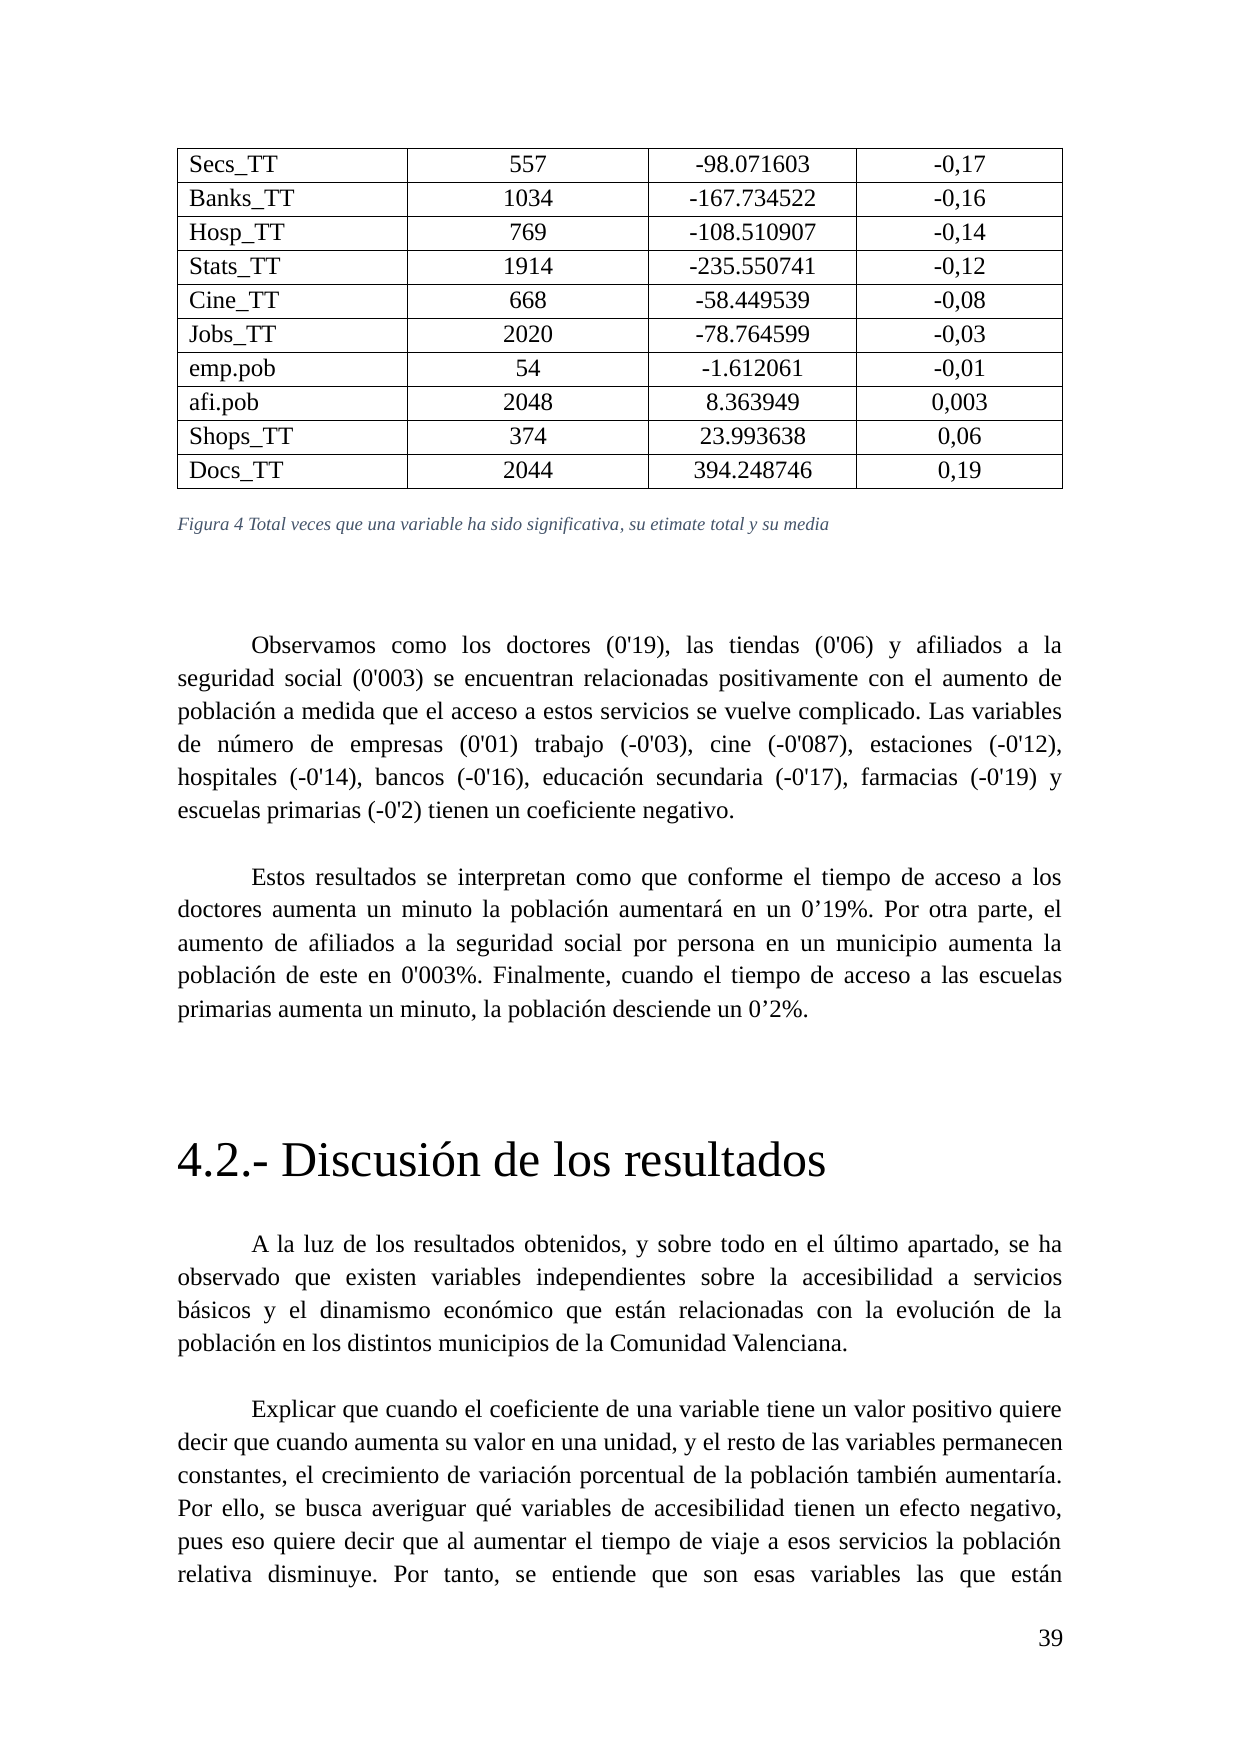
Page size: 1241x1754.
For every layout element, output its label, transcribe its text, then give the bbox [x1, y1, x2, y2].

table_cell -235.550741 [649, 251, 856, 284]
table_cell 2020 [408, 319, 648, 352]
table_cell emp.pob [178, 353, 407, 386]
table_cell -167.734522 [649, 183, 856, 216]
table_cell -0,16 [857, 183, 1062, 216]
subtitle 4.2.- Discusión de los resultados [177, 1130, 1063, 1187]
table_cell 374 [408, 421, 648, 454]
table_cell -0,08 [857, 285, 1062, 318]
table_cell -98.071603 [649, 149, 856, 182]
table_cell 0,003 [857, 387, 1062, 420]
table_cell -0,12 [857, 251, 1062, 284]
text Estos resultados se interpretan como que conforme el tiempo de acceso a los doctores aumenta un minuto la población aumentará en un 0’19%. Por otra parte, el aumento de afiliados a la seguridad social por persona en un municipio aumenta la población de este en 0'003%. Finalmente, cuando el tiempo de acceso a las escuelas primarias aumenta un minuto, la población desciende un 0’2%. [177, 862, 1063, 1022]
table_cell Hosp_TT [178, 217, 407, 250]
text A la luz de los resultados obtenidos, y sobre todo en el último apartado, se ha observado que existen variables independientes sobre la accesibilidad a servicios básicos y el dinamismo económico que están relacionadas con la evolución de la población en los distintos municipios de la Comunidad Valenciana. [177, 1229, 1063, 1357]
table_cell afi.pob [178, 387, 407, 420]
table_cell 2048 [408, 387, 648, 420]
table_cell 0,19 [857, 455, 1062, 488]
table_cell 1914 [408, 251, 648, 284]
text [177, 1394, 1063, 1588]
table_cell -0,14 [857, 217, 1062, 250]
table_cell 23.993638 [649, 421, 856, 454]
table_cell 54 [408, 353, 648, 386]
table_cell Stats_TT [178, 251, 407, 284]
table_cell Jobs_TT [178, 319, 407, 352]
table_cell Secs_TT [178, 149, 407, 182]
table_cell 557 [408, 149, 648, 182]
table_cell 1034 [408, 183, 648, 216]
table_cell -78.764599 [649, 319, 856, 352]
table_cell -0,01 [857, 353, 1062, 386]
table_cell Shops_TT [178, 421, 407, 454]
table_cell 0,06 [857, 421, 1062, 454]
table_cell 2044 [408, 455, 648, 488]
table_cell Cine_TT [178, 285, 407, 318]
table_cell 668 [408, 285, 648, 318]
table_cell -0,17 [857, 149, 1062, 182]
table_cell Docs_TT [178, 455, 407, 488]
text Observamos como los doctores (0'19), las tiendas (0'06) y afiliados a la seguridad social (0'003) se encuentran relacionadas positivamente con el aumento de población a medida que el acceso a estos servicios se vuelve complicado. Las variables de número de empresas (0'01) trabajo (-0'03), cine (-0'087), estaciones (-0'12), hospitales (-0'14), bancos (-0'16), educación secundaria (-0'17), farmacias (-0'19) y escuelas primarias (-0'2) tienen un coeficiente negativo. [177, 630, 1063, 824]
table_cell -108.510907 [649, 217, 856, 250]
table_cell -0,03 [857, 319, 1062, 352]
table_cell -1.612061 [649, 353, 856, 386]
table_cell 394.248746 [649, 455, 856, 488]
table_cell 8.363949 [649, 387, 856, 420]
table_cell -58.449539 [649, 285, 856, 318]
table_cell 769 [408, 217, 648, 250]
table_cell Banks_TT [178, 183, 407, 216]
